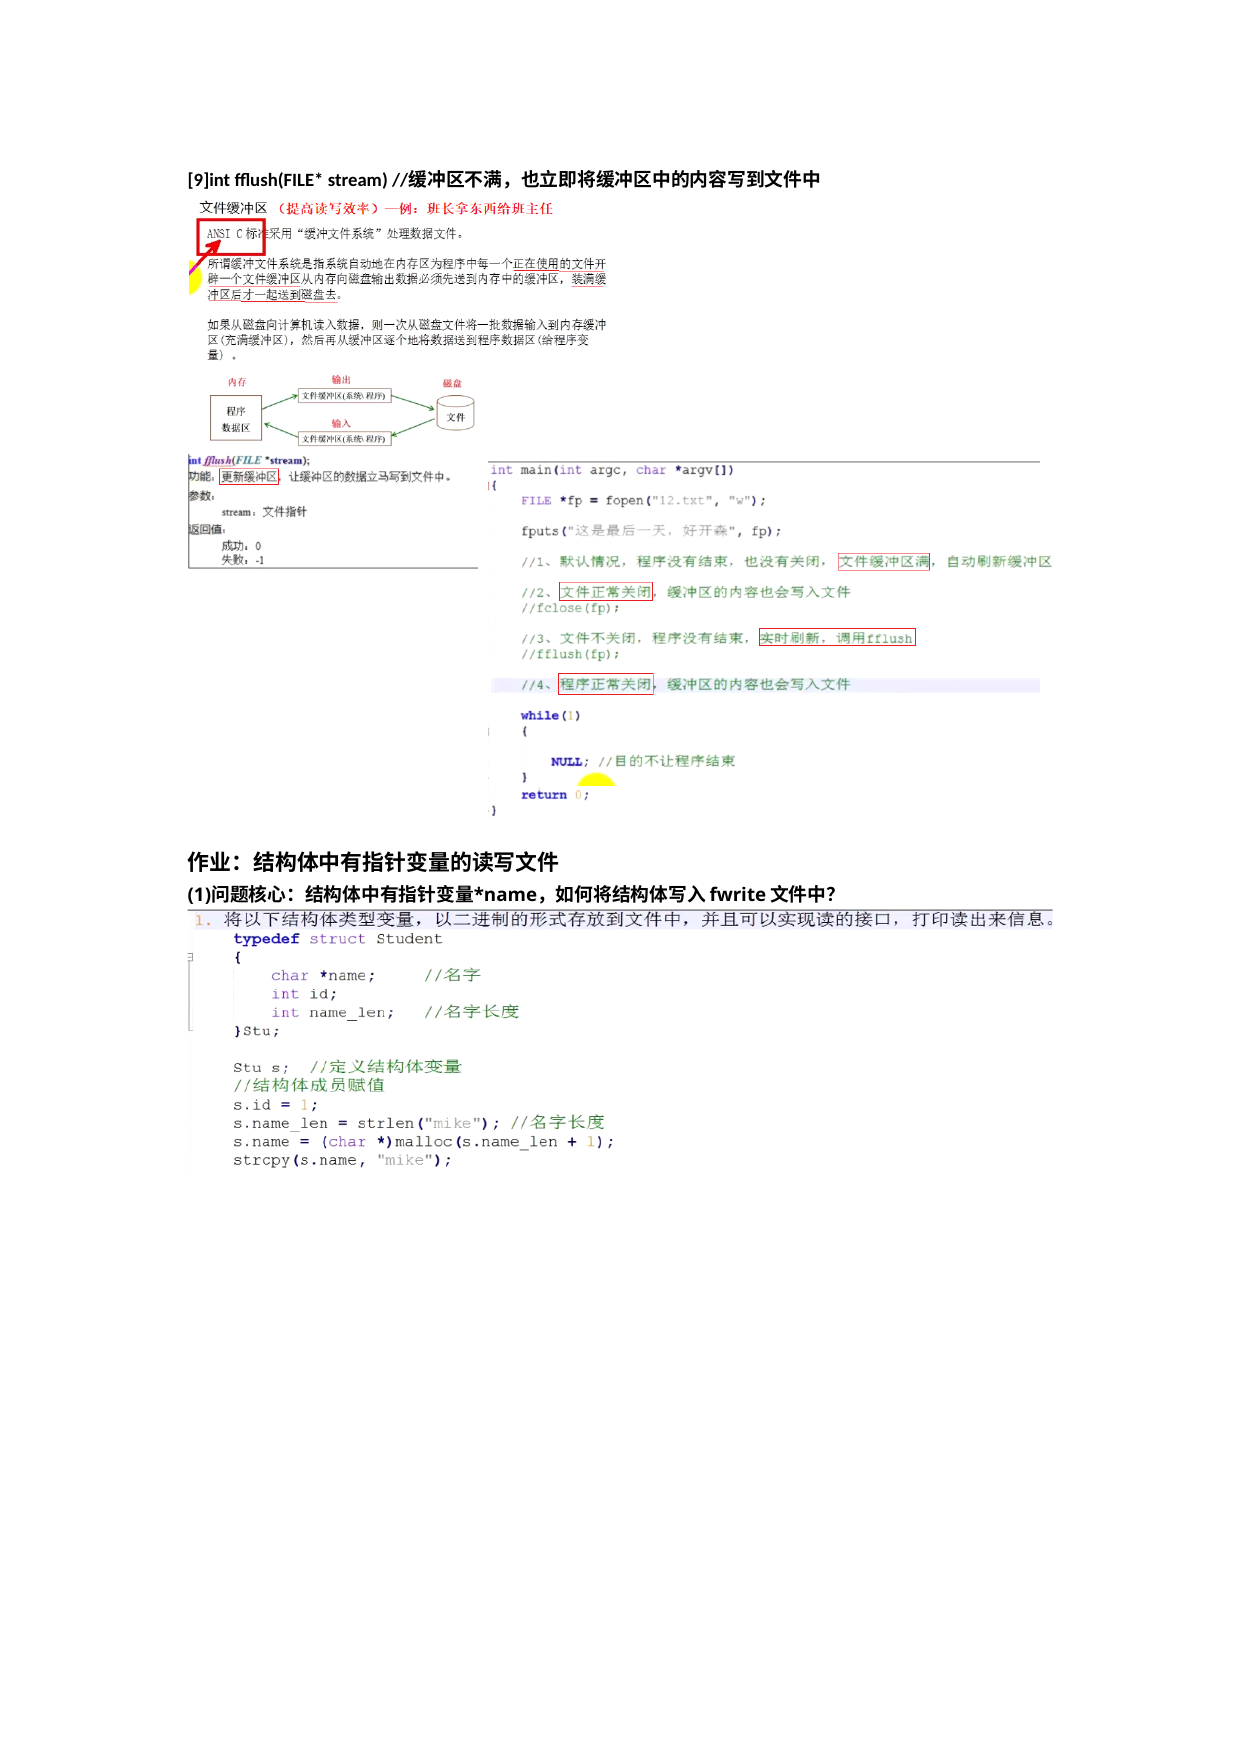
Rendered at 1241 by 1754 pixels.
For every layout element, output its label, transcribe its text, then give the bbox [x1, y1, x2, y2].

subtitle (1)问题核心：结构体中有指针变量*name，如何将结构体写入fwrite文件中？ [187, 877, 1053, 909]
subtitle [9]int fflush(FILE* stream) //缓冲区不满，也立即将缓冲区中的内容写到文件中 [187, 162, 1053, 194]
picture [187, 454, 1053, 819]
picture [187, 909, 1053, 1172]
subtitle 作业：结构体中有指针变量的读写文件 [187, 844, 1053, 877]
picture [187, 194, 626, 450]
